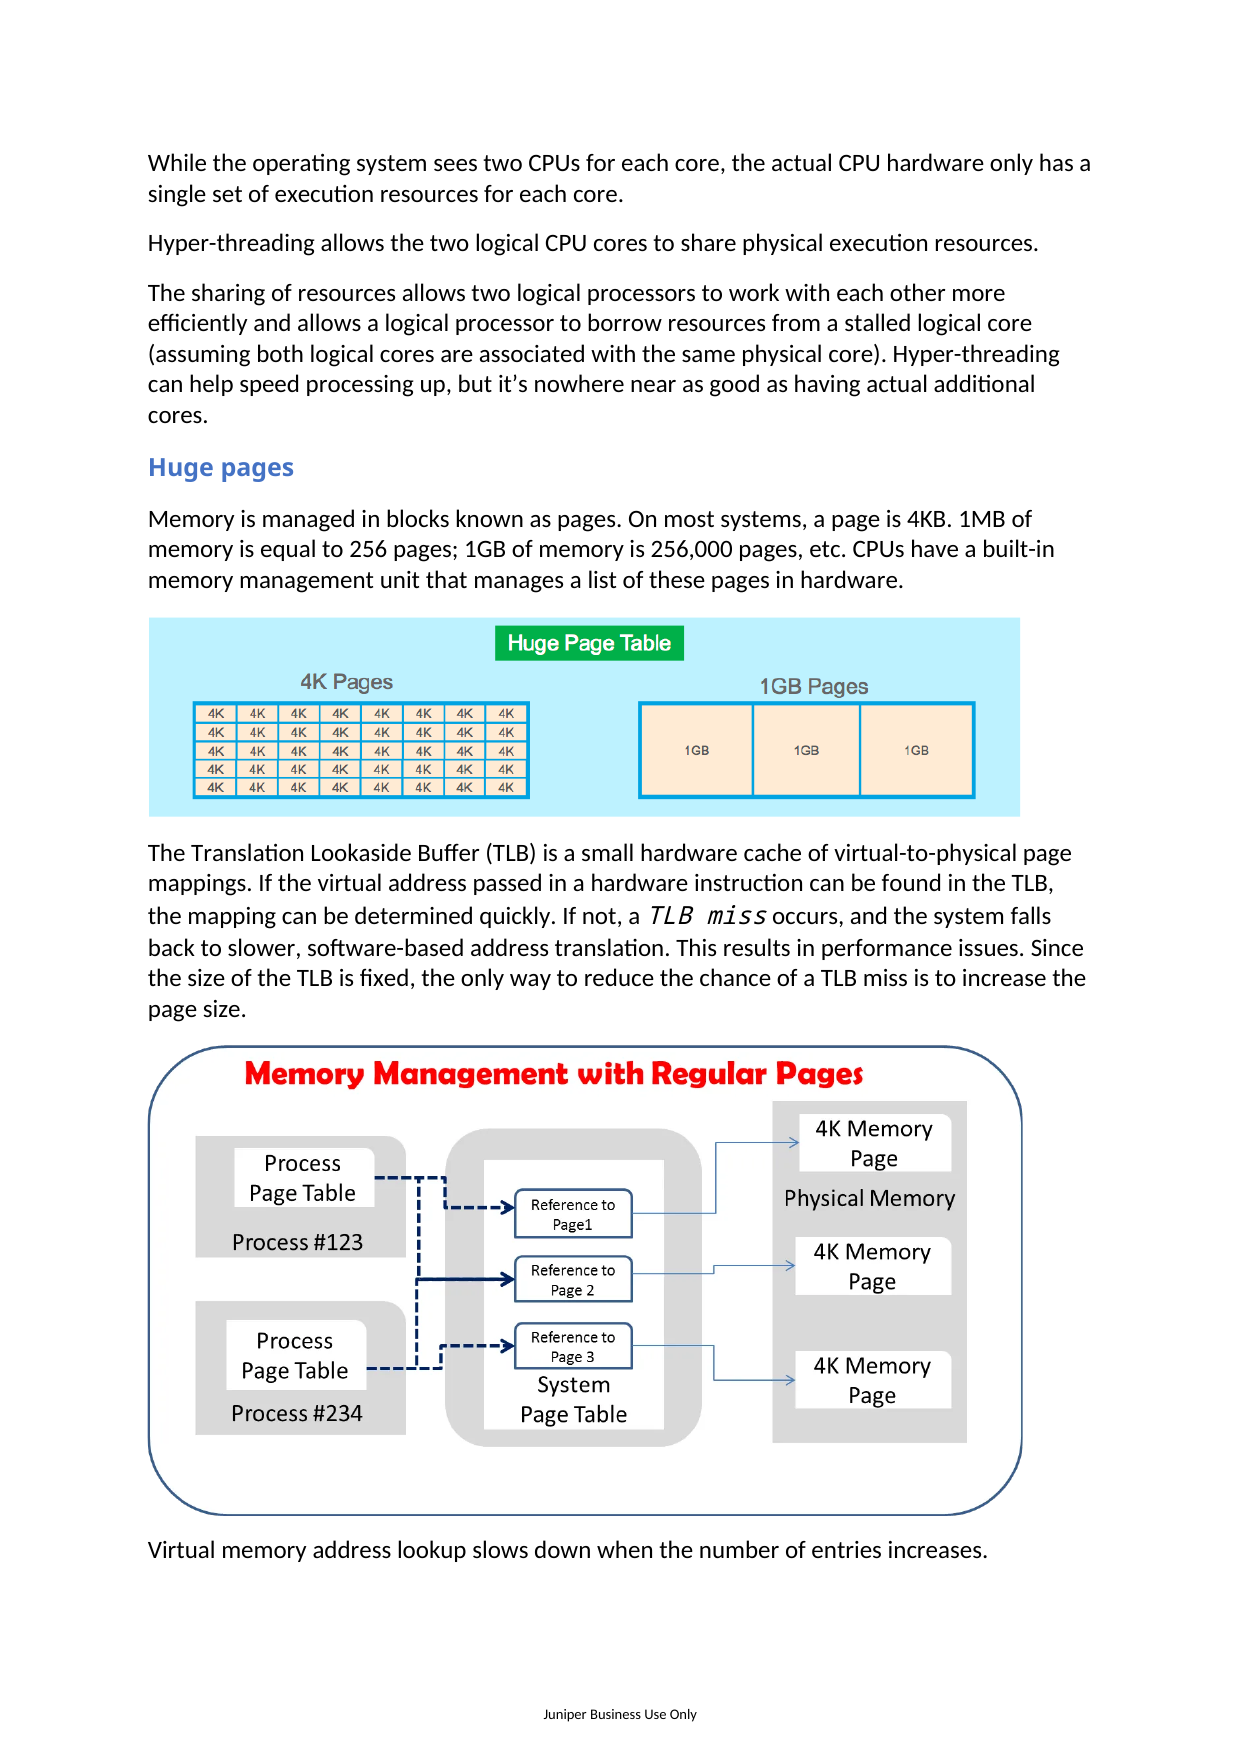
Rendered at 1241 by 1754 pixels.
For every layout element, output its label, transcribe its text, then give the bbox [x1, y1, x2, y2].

text Memory is managed in blocks known as pages. On most systems, a page is 4KB. 1MB of memory is equal to 256 pages; 1GB of memory is 256,000 pages, etc. CPUs have a built-in memory management unit that manages a list of these pages in hardware. [148, 503, 1093, 594]
picture [147, 613, 1023, 818]
text The Translation Lookaside Buffer (TLB) is a small hardware cache of virtual-to-physical page mappings. If the virtual address passed in a hardware instruction can be found in the TLB, the mapping can be determined quickly. If not, a TLB miss occurs, and the system falls back to slower, software-based address translation. This results in performance issues. Since the size of the TLB is fixed, the only way to reduce the chance of a TLB miss is to increase the page size. [148, 837, 1093, 1023]
text Hyper-threading allows the two logical CPU cores to share physical execution resources. [148, 227, 1093, 258]
text Virtual memory address lookup slows down when the number of entries increases. [148, 1534, 1093, 1565]
picture [147, 1042, 1023, 1516]
subtitle Huge pages [148, 450, 1093, 484]
text The sharing of resources allows two logical processors to work with each other more efficiently and allows a logical processor to borrow resources from a stalled logical core (assuming both logical cores are associated with the same physical core). Hyper-threading can help speed processing up, but it’s nowhere near as good as having actual additional cores. [148, 277, 1093, 429]
text While the operating system sees two CPUs for each core, the actual CPU hardware only has a single set of execution resources for each core. [148, 148, 1093, 209]
